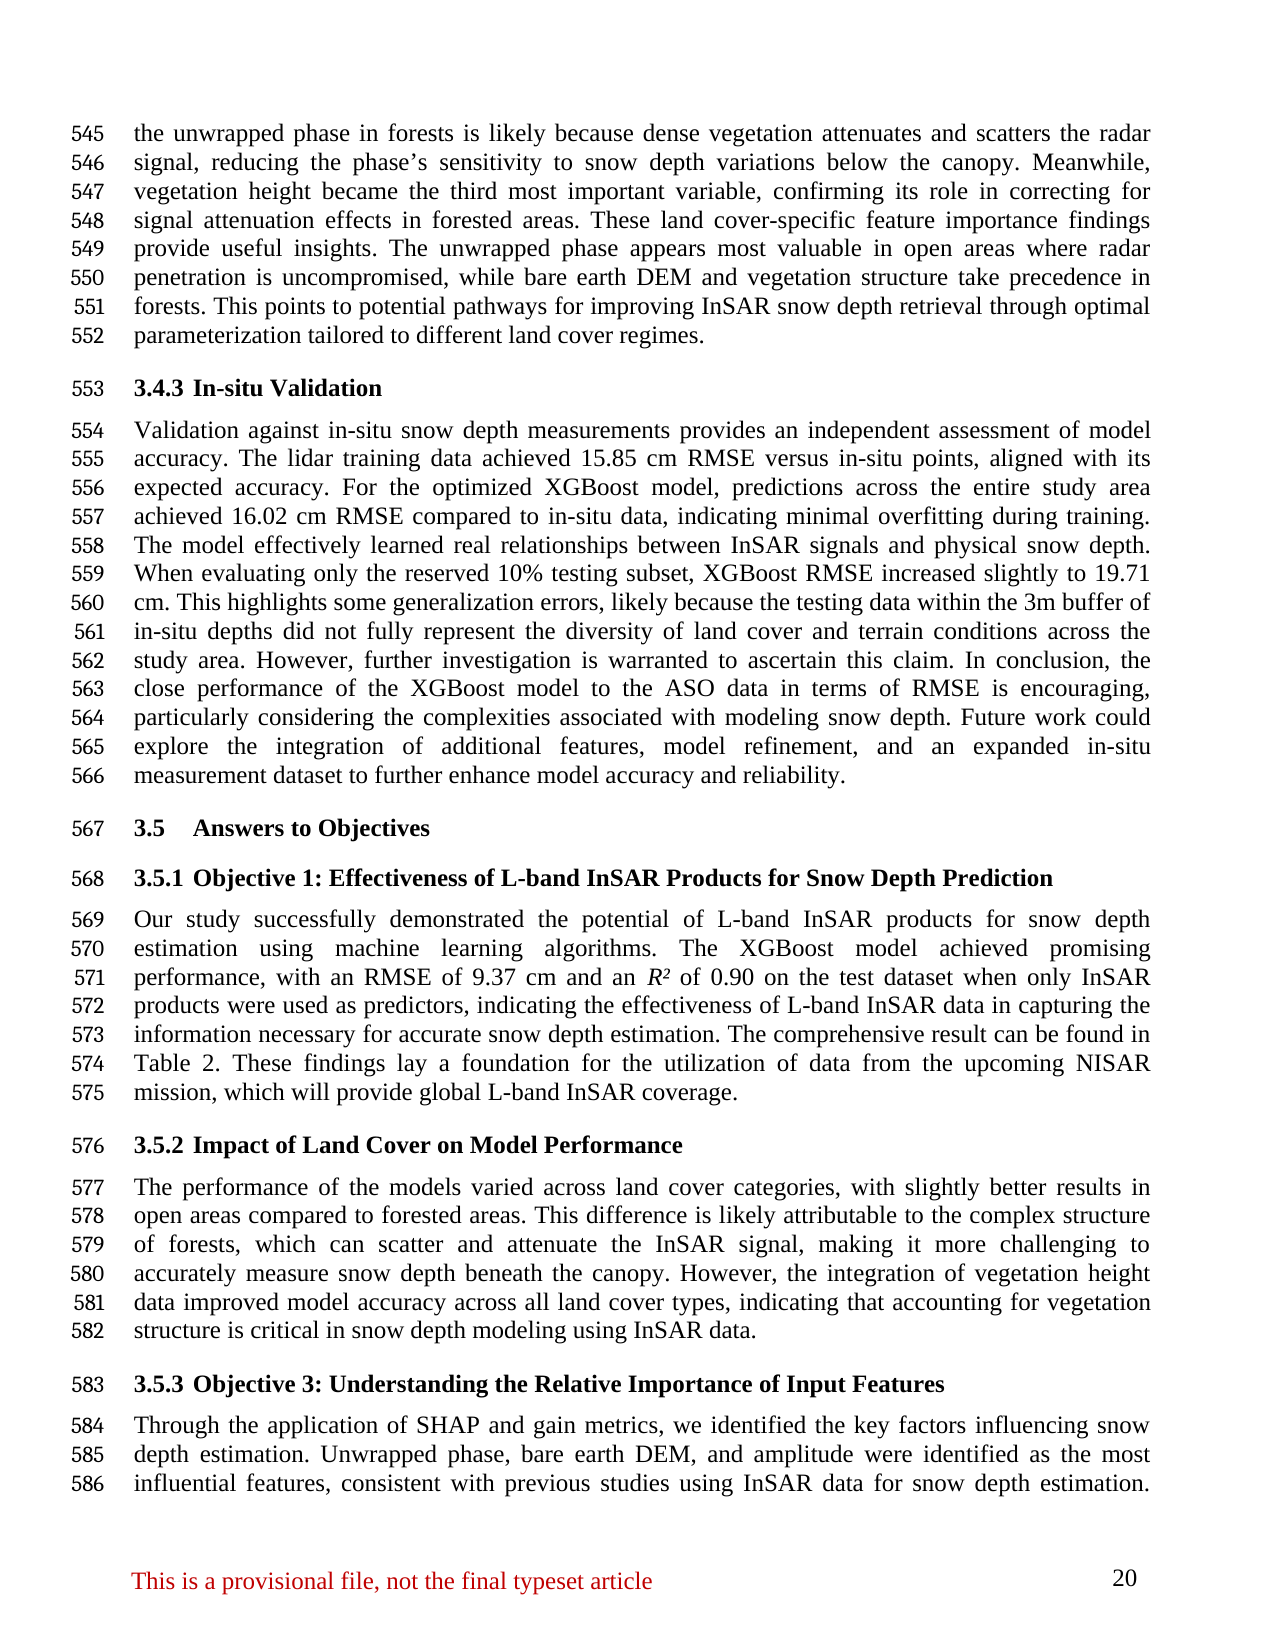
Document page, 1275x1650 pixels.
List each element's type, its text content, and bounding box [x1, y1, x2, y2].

subtitle Impact of Land Cover on Model Performance [133, 1131, 1152, 1159]
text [133, 118, 1152, 348]
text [133, 1411, 1152, 1497]
subtitle Objective 1: Effectiveness of L-band InSAR Products for Snow Depth Prediction [133, 863, 1152, 892]
subtitle Answers to Objectives [133, 813, 1152, 842]
subtitle In-situ Validation [133, 373, 1152, 402]
text Validation against in-situ snow depth measurements provides an independent assessment of model accuracy. The lidar training data achieved 15.85 cm RMSE versus in-situ points, aligned with its expected accuracy. For the optimized XGBoost model, predictions across the entire study area achieved 16.02 cm RMSE compared to in-situ data, indicating minimal overfitting during training. The model effectively learned real relationships between InSAR signals and physical snow depth. When evaluating only the reserved 10% testing subset, XGBoost RMSE increased slightly to 19.71 cm. This highlights some generalization errors, likely because the testing data within the 3m buffer of in-situ depths did not fully represent the diversity of land cover and terrain conditions across the study area. However, further investigation is warranted to ascertain this claim. In conclusion, the close performance of the XGBoost model to the ASO data in terms of RMSE is encouraging, particularly considering the complexities associated with modeling snow depth. Future work could explore the integration of additional features, model refinement, and an expanded in-situ measurement dataset to further enhance model accuracy and reliability. [133, 415, 1152, 788]
text Our study successfully demonstrated the potential of L-band InSAR products for snow depth estimation using machine learning algorithms. The XGBoost model achieved promising performance, with an RMSE of 9.37 cm and an R² of 0.90 on the test dataset when only InSAR products were used as predictors, indicating the effectiveness of L-band InSAR data in capturing the information necessary for accurate snow depth estimation. The comprehensive result can be found in Table 2. These findings lay a foundation for the utilization of data from the upcoming NISAR mission, which will provide global L-band InSAR coverage. [133, 904, 1152, 1106]
text The performance of the models varied across land cover categories, with slightly better results in open areas compared to forested areas. This difference is likely attributable to the complex structure of forests, which can scatter and attenuate the InSAR signal, making it more challenging to accurately measure snow depth beneath the canopy. However, the integration of vegetation height data improved model accuracy across all land cover types, indicating that accounting for vegetation structure is critical in snow depth modeling using InSAR data. [133, 1172, 1152, 1344]
subtitle Objective 3: Understanding the Relative Importance of Input Features [133, 1369, 1152, 1398]
